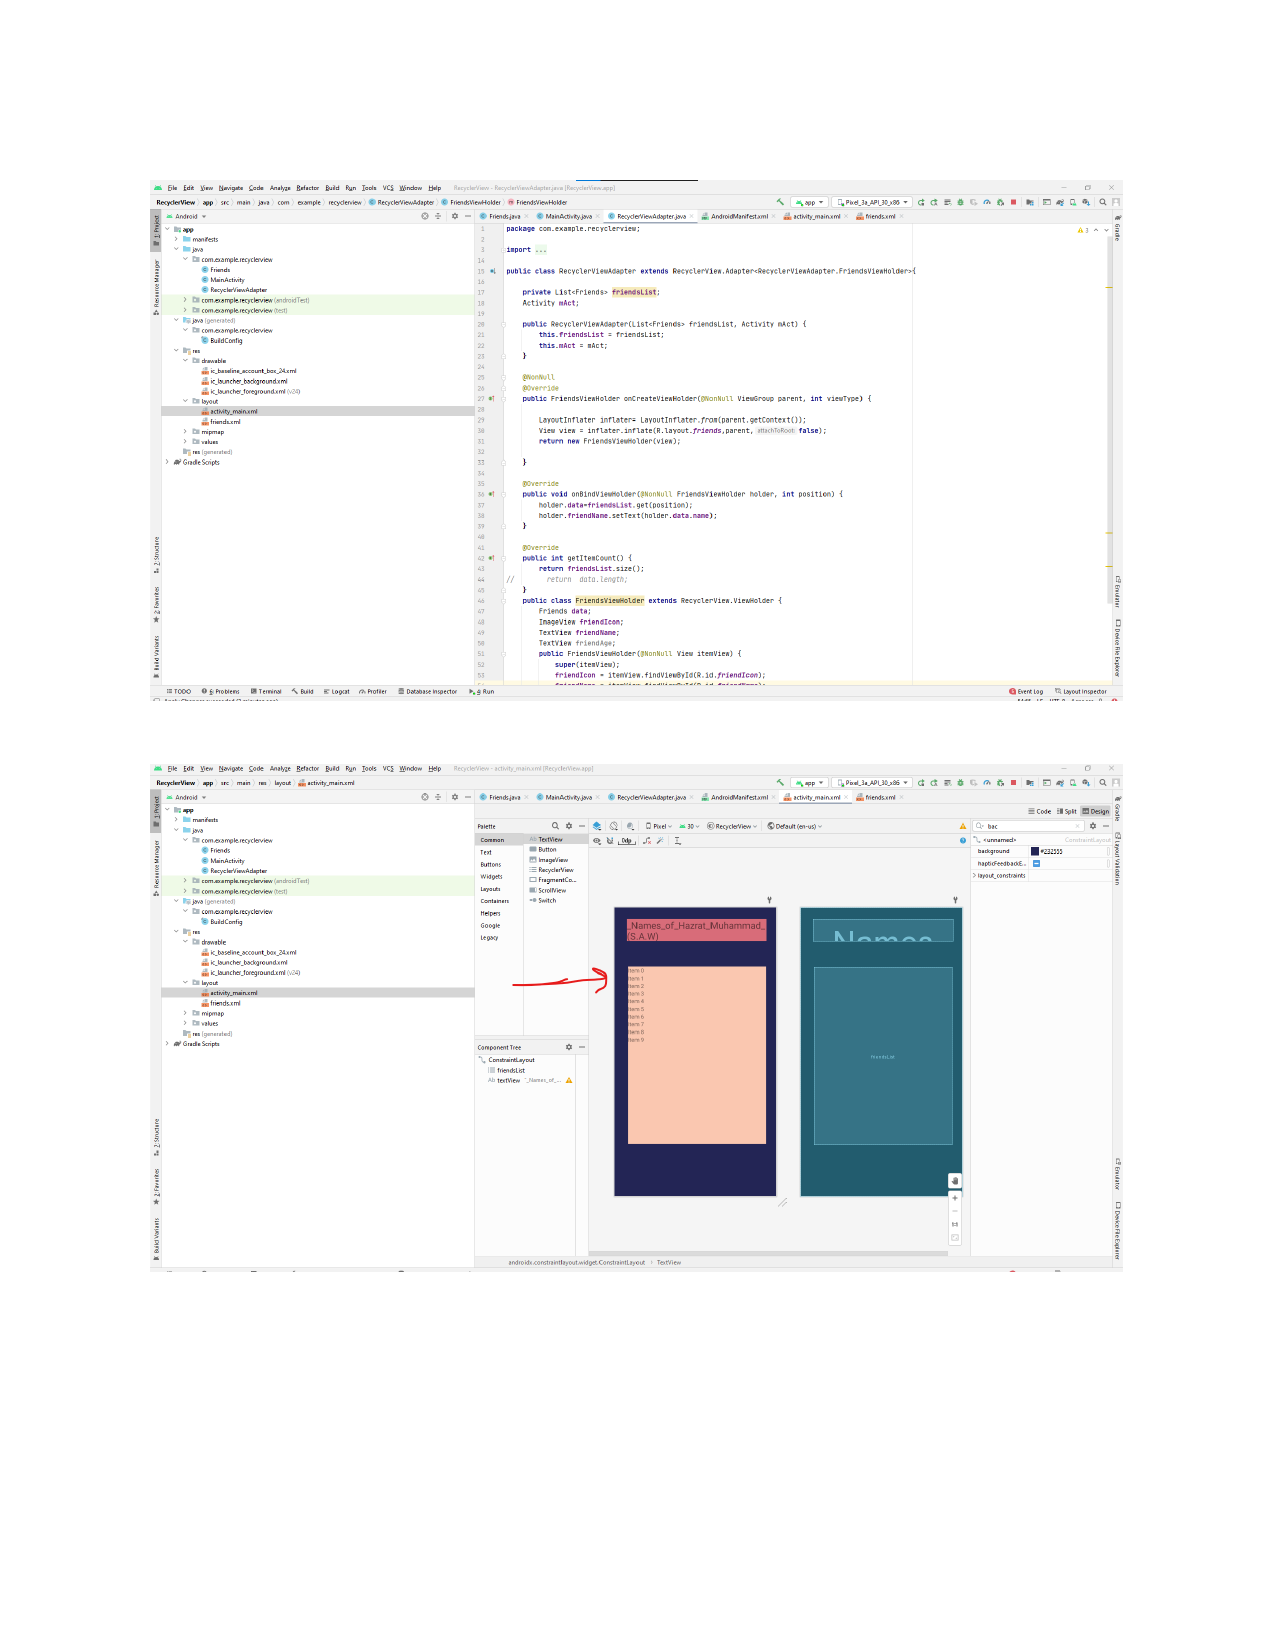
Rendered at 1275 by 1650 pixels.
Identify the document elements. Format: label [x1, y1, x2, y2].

picture [150, 764, 1123, 1272]
picture [150, 180, 1123, 701]
